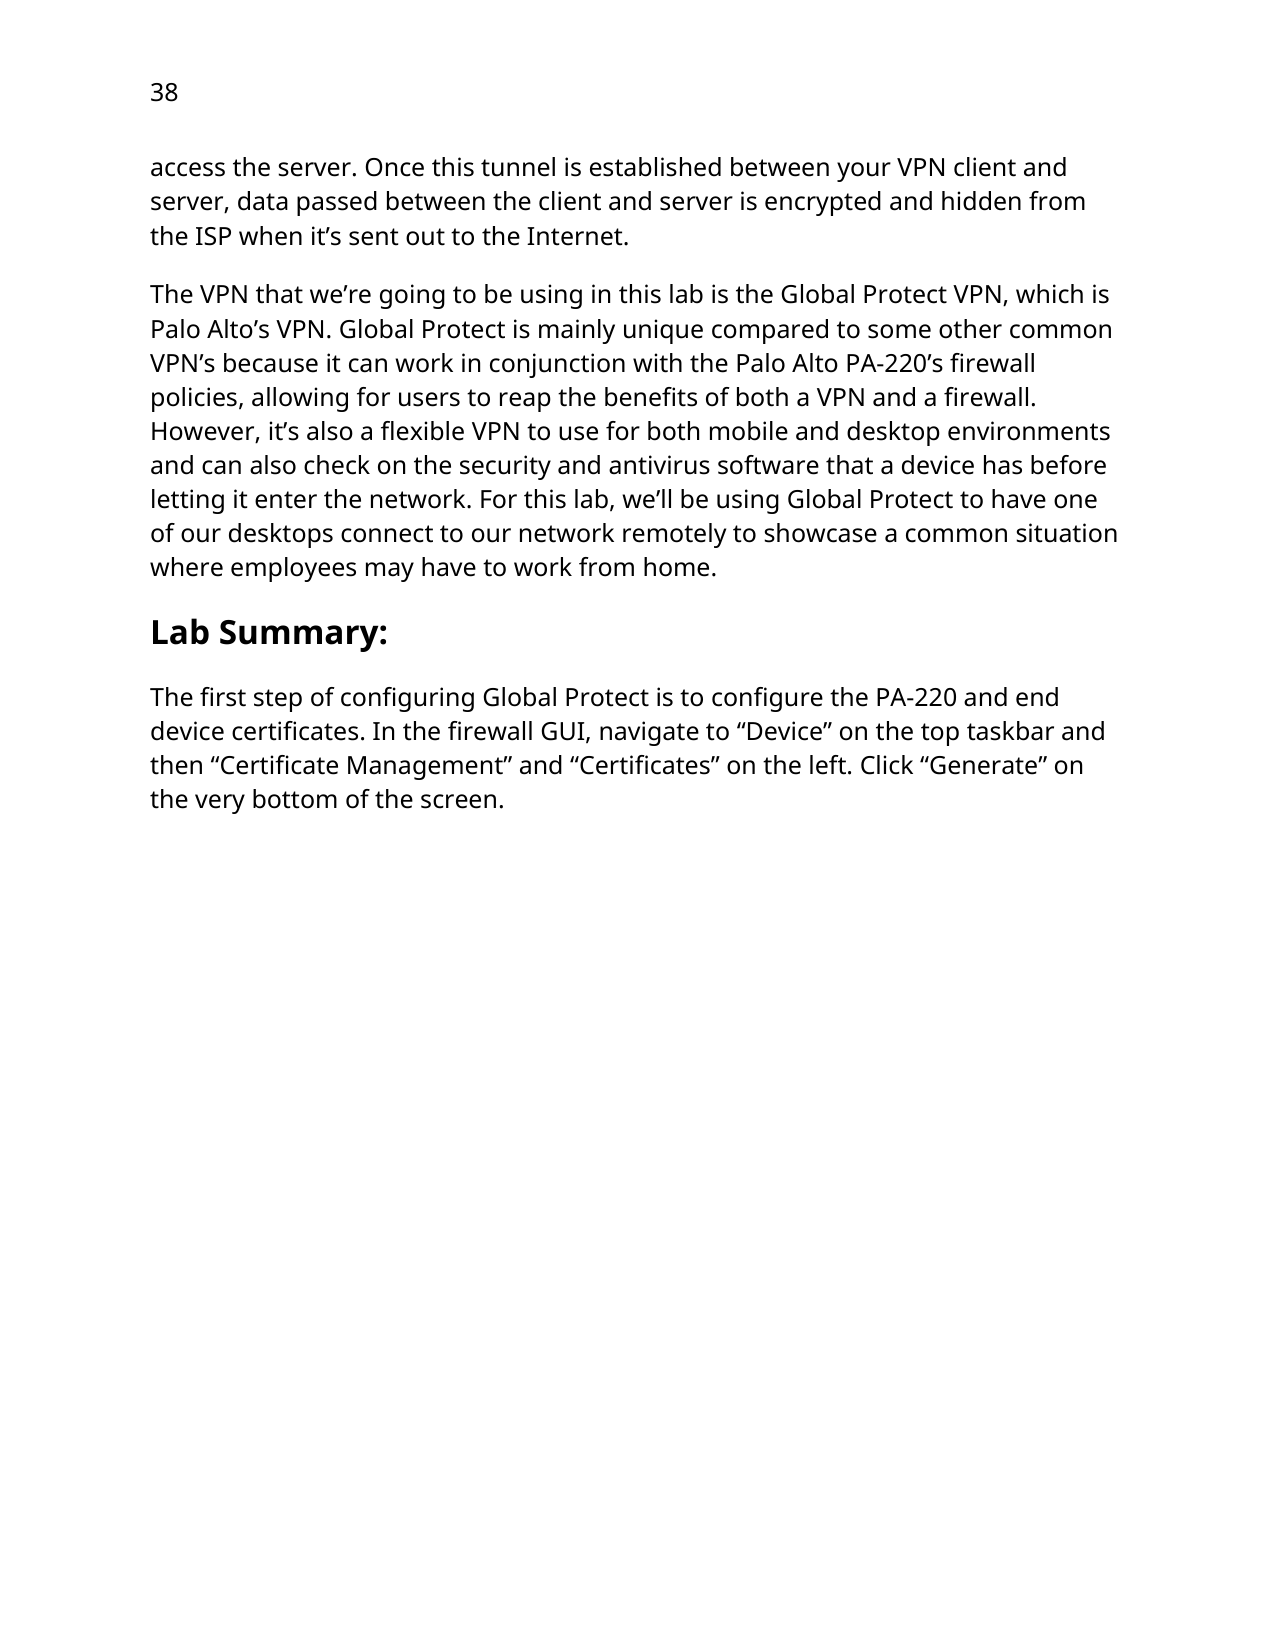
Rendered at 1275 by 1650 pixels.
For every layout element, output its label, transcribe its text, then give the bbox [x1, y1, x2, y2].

text Lab Summary: [150, 609, 1125, 654]
text The VPN that we’re going to be using in this lab is the Global Protect VPN, which is Palo Alto’s VPN. Global Protect is mainly unique compared to some other common VPN’s because it can work in conjunction with the Palo Alto PA-220’s firewall policies, allowing for users to reap the benefits of both a VPN and a firewall. However, it’s also a flexible VPN to use for both mobile and desktop environments and can also check on the security and antivirus software that a device has before letting it enter the network. For this lab, we’ll be using Global Protect to have one of our desktops connect to our network remotely to showcase a common situation where employees may have to work from home. [150, 277, 1125, 584]
text The first step of configuring Global Protect is to configure the PA-220 and end device certificates. In the firewall GUI, navigate to “Device” on the top taskbar and then “Certificate Management” and “Certificates” on the left. Click “Generate” on the very bottom of the screen. [150, 679, 1125, 815]
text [150, 150, 1125, 252]
